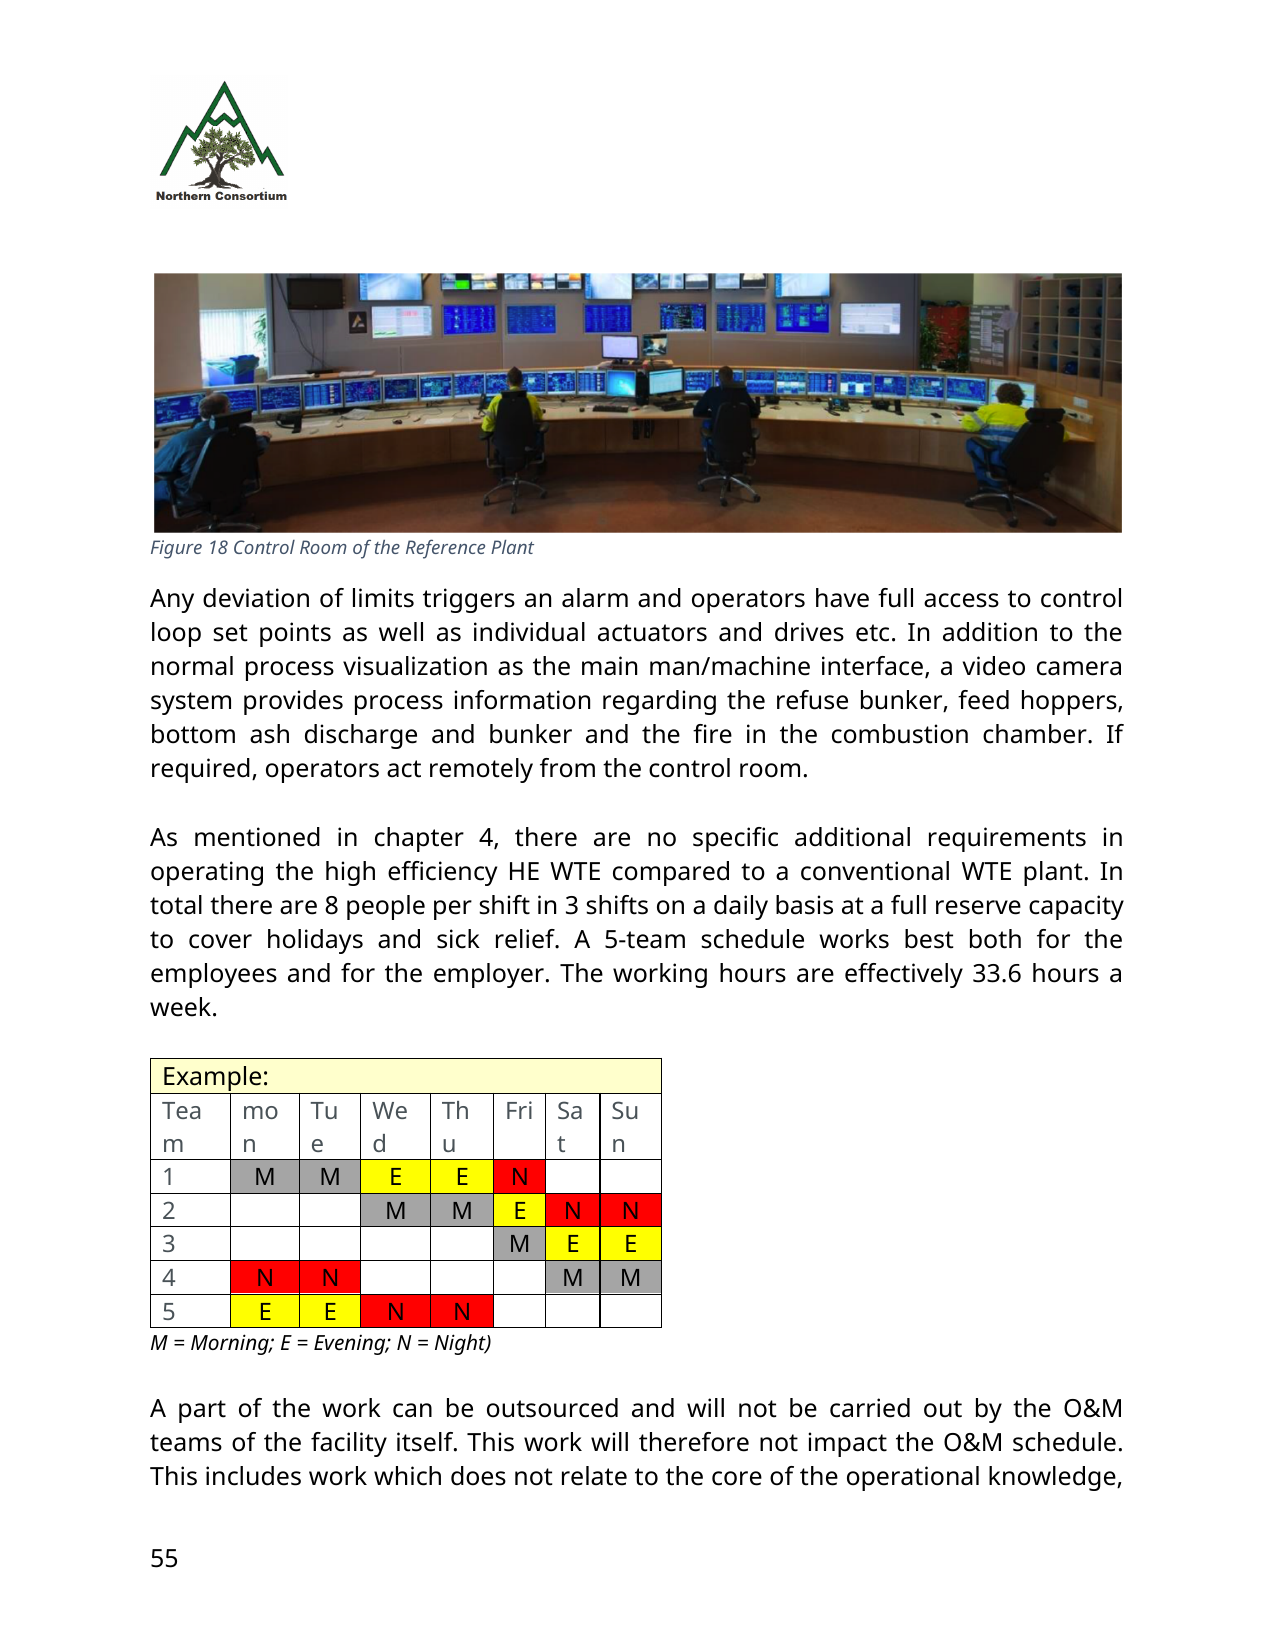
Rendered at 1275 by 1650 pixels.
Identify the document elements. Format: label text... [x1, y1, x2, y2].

table_cell M [231, 1160, 299, 1193]
table_cell M [361, 1194, 430, 1226]
table_cell Thu [431, 1094, 493, 1159]
table_cell 1 [151, 1160, 230, 1193]
table_cell N [601, 1194, 661, 1226]
table_cell 4 [151, 1261, 230, 1293]
table_cell Fri [494, 1094, 545, 1159]
table_cell [546, 1295, 599, 1327]
table_cell 5 [151, 1295, 230, 1327]
table_cell Sat [546, 1094, 599, 1159]
table_cell [601, 1295, 661, 1327]
table_cell M [494, 1227, 545, 1260]
table_header Example: [151, 1059, 661, 1093]
table_cell M [601, 1261, 661, 1293]
table_cell E [300, 1295, 360, 1327]
table_cell [546, 1160, 599, 1193]
table_cell N [231, 1261, 299, 1293]
text As mentioned in chapter 4, there are no specific additional requirements in operating the high efficiency HE WTE compared to a conventional WTE plant. In total there are 8 people per shift in 3 shifts on a daily basis at a full reserve capacity to cover holidays and sick relief. A 5-team schedule works best both for the employees and for the employer. The working hours are effectively 33.6 hours a week. [150, 819, 1125, 1023]
table_cell 3 [151, 1227, 230, 1260]
table_cell N [546, 1194, 599, 1226]
table_cell Sun [601, 1094, 661, 1159]
table_cell N [431, 1295, 493, 1327]
table_cell E [431, 1160, 493, 1193]
table_cell E [361, 1160, 430, 1193]
text M = Morning; E = Evening; N = Night) [150, 1328, 1125, 1357]
picture [150, 75, 288, 209]
table_cell [431, 1261, 493, 1293]
text Any deviation of limits triggers an alarm and operators have full access to control loop set points as well as individual actuators and drives etc. In addition to the normal process visualization as the main man/machine interface, a video camera system provides process information regarding the refuse bunker, feed hoppers, bottom ash discharge and bunker and the fire in the combustion chamber. If required, operators act remotely from the control room. [150, 581, 1125, 785]
table_cell [361, 1261, 430, 1293]
table_cell Tue [300, 1094, 360, 1159]
table_cell [494, 1261, 545, 1293]
table_cell [494, 1295, 545, 1327]
table_cell M [546, 1261, 599, 1293]
table_cell [431, 1227, 493, 1260]
table_cell E [601, 1227, 661, 1260]
table_cell M [300, 1160, 360, 1193]
table_cell M [431, 1194, 493, 1226]
table_cell [361, 1227, 430, 1260]
table_cell Team [151, 1094, 230, 1159]
table_cell [601, 1160, 661, 1193]
table_cell [300, 1227, 360, 1260]
table_cell E [494, 1194, 545, 1226]
table_cell E [231, 1295, 299, 1327]
table_cell N [494, 1160, 545, 1193]
picture [150, 271, 1125, 535]
table_cell E [546, 1227, 599, 1260]
table_cell [231, 1194, 299, 1226]
table_cell [300, 1194, 360, 1226]
table_cell 2 [151, 1194, 230, 1226]
table_cell N [361, 1295, 430, 1327]
table_cell N [300, 1261, 360, 1293]
table_cell mon [231, 1094, 299, 1159]
table_cell Wed [361, 1094, 430, 1159]
table_cell [231, 1227, 299, 1260]
